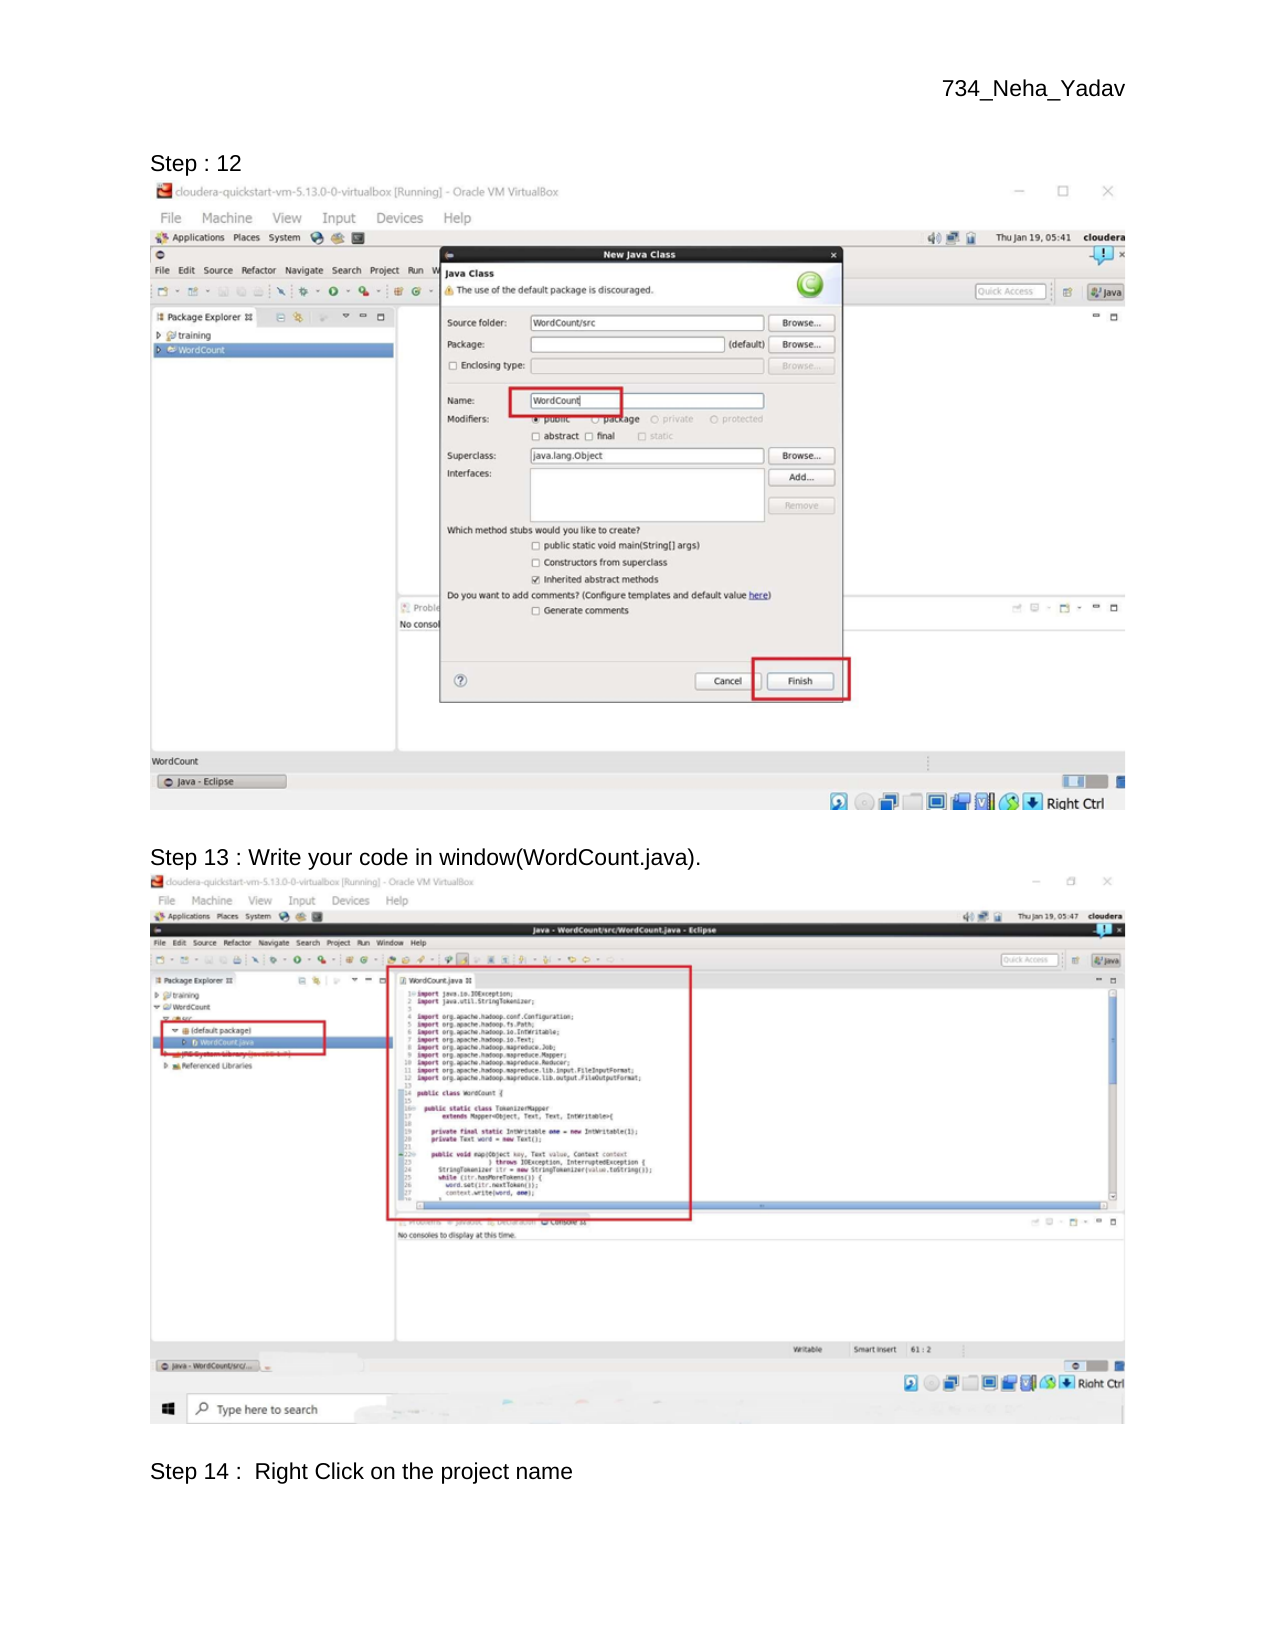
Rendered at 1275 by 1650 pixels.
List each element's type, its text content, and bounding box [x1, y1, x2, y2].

picture [150, 873, 1125, 1424]
text Step 13 : Write your code in window(WordCount.java). [150, 843, 1125, 870]
picture [150, 180, 1125, 810]
text Step : 12 [150, 150, 1125, 176]
text Step 14 : Right Click on the project name [150, 1458, 1125, 1484]
